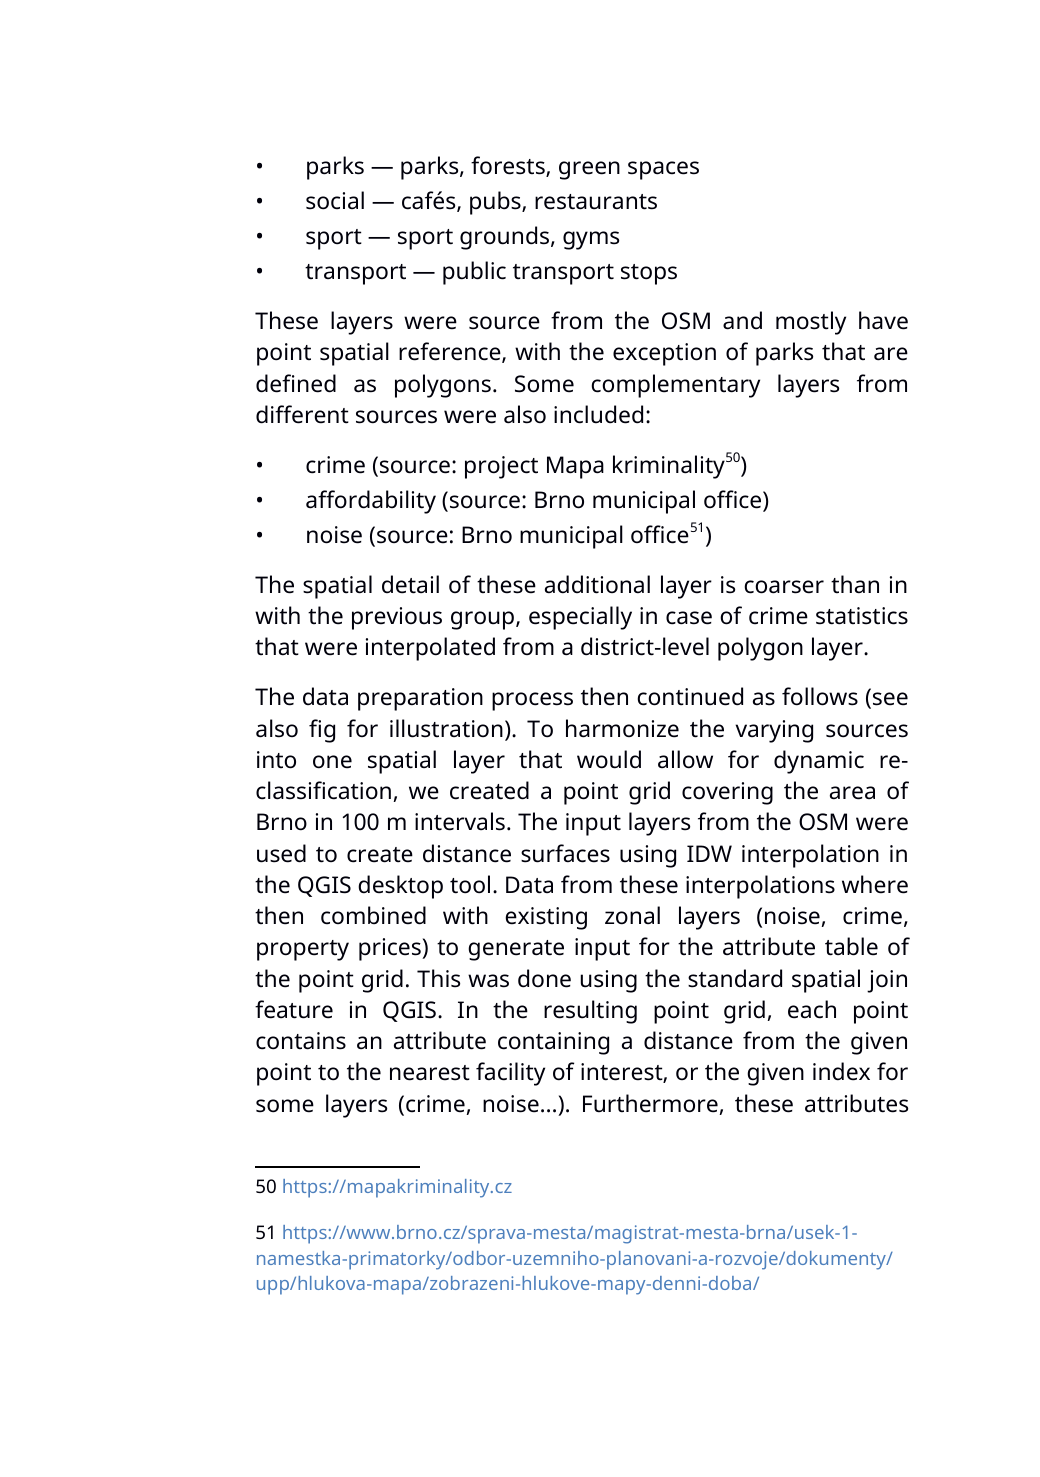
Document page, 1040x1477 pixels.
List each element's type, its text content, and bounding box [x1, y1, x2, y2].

text These layers were source from the OSM and mostly have point spatial reference, with the exception of parks that are defined as polygons. Some complementary layers from different sources were also included: [255, 305, 910, 430]
list social — cafés, pubs, restaurants [255, 185, 910, 216]
list sport — sport grounds, gyms [255, 220, 910, 251]
list noise (source: Brno municipal office) [255, 519, 910, 550]
list transport — public transport stops [255, 255, 910, 286]
list parks — parks, forests, green spaces [255, 150, 910, 181]
list affordability (source: Brno municipal office) [255, 484, 910, 515]
list crime (source: project Mapa kriminality) [255, 449, 910, 480]
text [255, 681, 910, 1119]
text The spatial detail of these additional layer is coarser than in with the previous group, especially in case of crime statistics that were interpolated from a district-level polygon layer. [255, 569, 910, 662]
